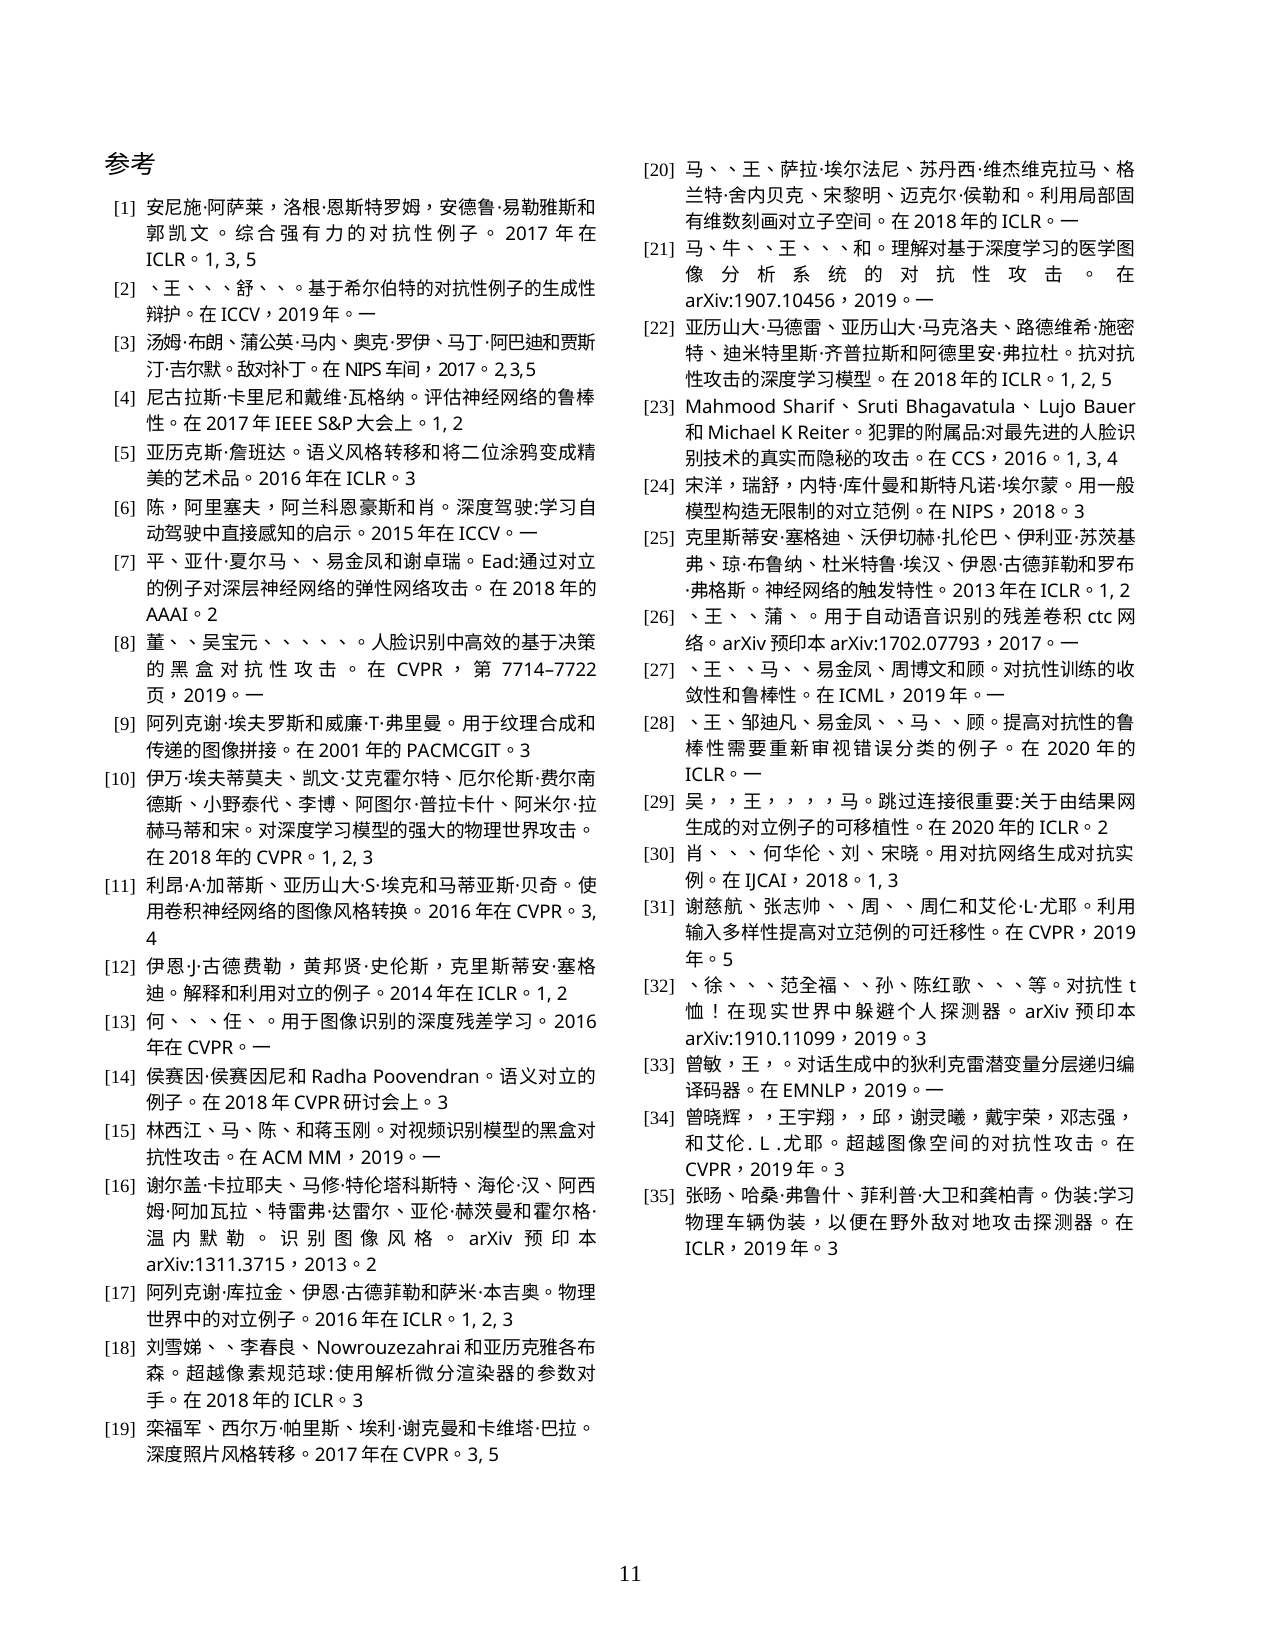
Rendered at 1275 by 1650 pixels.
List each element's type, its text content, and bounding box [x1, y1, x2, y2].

list 阿列克谢·埃夫罗斯和威廉·T·弗里曼。用于纹理合成和传递的图像拼接。在2001年的PACMCGIT。3 [114, 711, 597, 762]
list 曾晓辉，，王宇翔，，邱，谢灵曦，戴宇荣，邓志强，和艾伦. L .尤耶。超越图像空间的对抗性攻击。在CVPR，2019年。3 [643, 1104, 1136, 1182]
list 亚历克斯·詹班达。语义风格转移和将二位涂鸦变成精美的艺术品。2016年在ICLR。3 [114, 439, 597, 491]
list 伊恩·J·古德费勒，黄邦贤·史伦斯，克里斯蒂安·塞格迪。解释和利用对立的例子。2014年在ICLR。1, 2 [104, 953, 597, 1005]
list 克里斯蒂安·塞格迪、沃伊切赫·扎伦巴、伊利亚·苏茨基弗、琼·布鲁纳、杜米特鲁·埃汉、伊恩·古德菲勒和罗布·弗格斯。神经网络的触发特性。2013年在ICLR。1, 2 [643, 525, 1136, 603]
list 、徐、、、范全福、、孙、陈红歌、、、等。对抗性t恤！在现实世界中躲避个人探测器。arXiv预印本arXiv:1910.11099，2019。3 [643, 972, 1136, 1050]
list 亚历山大·马德雷、亚历山大·马克洛夫、路德维希·施密特、迪米特里斯·齐普拉斯和阿德里安·弗拉杜。抗对抗性攻击的深度学习模型。在2018年的ICLR。1, 2, 5 [643, 314, 1136, 392]
list 曾敏，王，。对话生成中的狄利克雷潜变量分层递归编译码器。在EMNLP，2019。一 [643, 1051, 1136, 1103]
list 陈，阿里塞夫，阿兰科恩豪斯和肖。深度驾驶:学习自动驾驶中直接感知的启示。2015年在ICCV。一 [114, 494, 597, 546]
list 张旸、哈桑·弗鲁什、菲利普·大卫和龚柏青。伪装:学习物理车辆伪装，以便在野外敌对地攻击探测器。在ICLR，2019年。3 [643, 1183, 1136, 1261]
list 栾福军、西尔万·帕里斯、埃利·谢克曼和卡维塔·巴拉。深度照片风格转移。2017年在CVPR。3, 5 [104, 1415, 597, 1467]
list 林西江、马、陈、和蒋玉刚。对视频识别模型的黑盒对抗性攻击。在ACM MM，2019。一 [104, 1118, 597, 1169]
list 谢慈航、张志帅、、周、、周仁和艾伦·L·尤耶。利用输入多样性提高对立范例的可迁移性。在CVPR，2019年。5 [643, 893, 1136, 971]
list 侯赛因·侯赛因尼和Radha Poovendran。语义对立的例子。在2018年CVPR研讨会上。3 [104, 1063, 597, 1115]
list 、王、、马、、易金凤、周博文和顾。对抗性训练的收敛性和鲁棒性。在ICML，2019年。一 [643, 656, 1136, 708]
list 阿列克谢·库拉金、伊恩·古德菲勒和萨米·本吉奥。物理世界中的对立例子。2016年在ICLR。1, 2, 3 [104, 1279, 597, 1331]
list 马、牛、、王、、、和。理解对基于深度学习的医学图像分析系统的对抗性攻击。在arXiv:1907.10456，2019。一 [643, 235, 1136, 313]
list 、王、、蒲、。用于自动语音识别的残差卷积ctc网络。arXiv预印本arXiv:1702.07793，2017。一 [643, 604, 1136, 655]
list 宋洋，瑞舒，内特·库什曼和斯特凡诺·埃尔蒙。用一般模型构造无限制的对立范例。在NIPS，2018。3 [643, 472, 1136, 524]
list Mahmood Sharif、Sruti Bhagavatula、Lujo Bauer和Michael K Reiter。犯罪的附属品:对最先进的人脸识别技术的真实而隐秘的攻击。在CCS，2016。1, 3, 4 [643, 393, 1136, 471]
subtitle 参考 [104, 147, 601, 181]
list 董、、吴宝元、、、、、。人脸识别中高效的基于决策的黑盒对抗性攻击。在CVPR，第7714–7722页，2019。一 [114, 630, 597, 708]
list 、王、邹迪凡、易金凤、、马、、顾。提高对抗性的鲁棒性需要重新审视错误分类的例子。在2020年的ICLR。一 [643, 709, 1136, 787]
list 谢尔盖·卡拉耶夫、马修·特伦塔科斯特、海伦·汉、阿西姆·阿加瓦拉、特雷弗·达雷尔、亚伦·赫茨曼和霍尔格·温内默勒。识别图像风格。arXiv预印本arXiv:1311.3715，2013。2 [104, 1172, 597, 1277]
list 安尼施·阿萨莱，洛根·恩斯特罗姆，安德鲁·易勒雅斯和郭凯文。综合强有力的对抗性例子。2017年在ICLR。1, 3, 5 [114, 194, 597, 272]
list 何、、、任、。用于图像识别的深度残差学习。2016年在CVPR。一 [104, 1008, 597, 1060]
list 、王、、、舒、、。基于希尔伯特的对抗性例子的生成性辩护。在ICCV，2019年。一 [114, 275, 597, 327]
list 吴，，王，，，，马。跳过连接很重要:关于由结果网生成的对立例子的可移植性。在2020年的ICLR。2 [643, 788, 1136, 840]
list 刘雪娣、、李春良、Nowrouzezahrai和亚历克雅各布森。超越像素规范球:使用解析微分渲染器的参数对手。在2018年的ICLR。3 [104, 1334, 597, 1412]
list 伊万·埃夫蒂莫夫、凯文·艾克霍尔特、厄尔伦斯·费尔南德斯、小野泰代、李博、阿图尔·普拉卡什、阿米尔·拉赫马蒂和宋。对深度学习模型的强大的物理世界攻击。在2018年的CVPR。1, 2, 3 [104, 765, 597, 869]
list 汤姆·布朗、蒲公英·马内、奥克·罗伊、马丁·阿巴迪和贾斯汀·吉尔默。敌对补丁。在NIPS车间，2017。2, 3, 5 [114, 330, 597, 381]
list 平、亚什·夏尔马、、易金凤和谢卓瑞。Ead:通过对立的例子对深层神经网络的弹性网络攻击。在2018年的AAAI。2 [114, 549, 597, 627]
list 利昂·A·加蒂斯、亚历山大·S·埃克和马蒂亚斯·贝奇。使用卷积神经网络的图像风格转换。2016年在CVPR。3, 4 [104, 872, 597, 951]
list 马、、王、萨拉·埃尔法尼、苏丹西·维杰维克拉马、格兰特·舍内贝克、宋黎明、迈克尔·侯勒和。利用局部固有维数刻画对立子空间。在2018年的ICLR。一 [643, 156, 1136, 234]
list 肖、、、何华伦、刘、宋晓。用对抗网络生成对抗实例。在IJCAI，2018。1, 3 [643, 841, 1136, 892]
list 尼古拉斯·卡里尼和戴维·瓦格纳。评估神经网络的鲁棒性。在2017年IEEE S&P大会上。1, 2 [114, 384, 597, 436]
